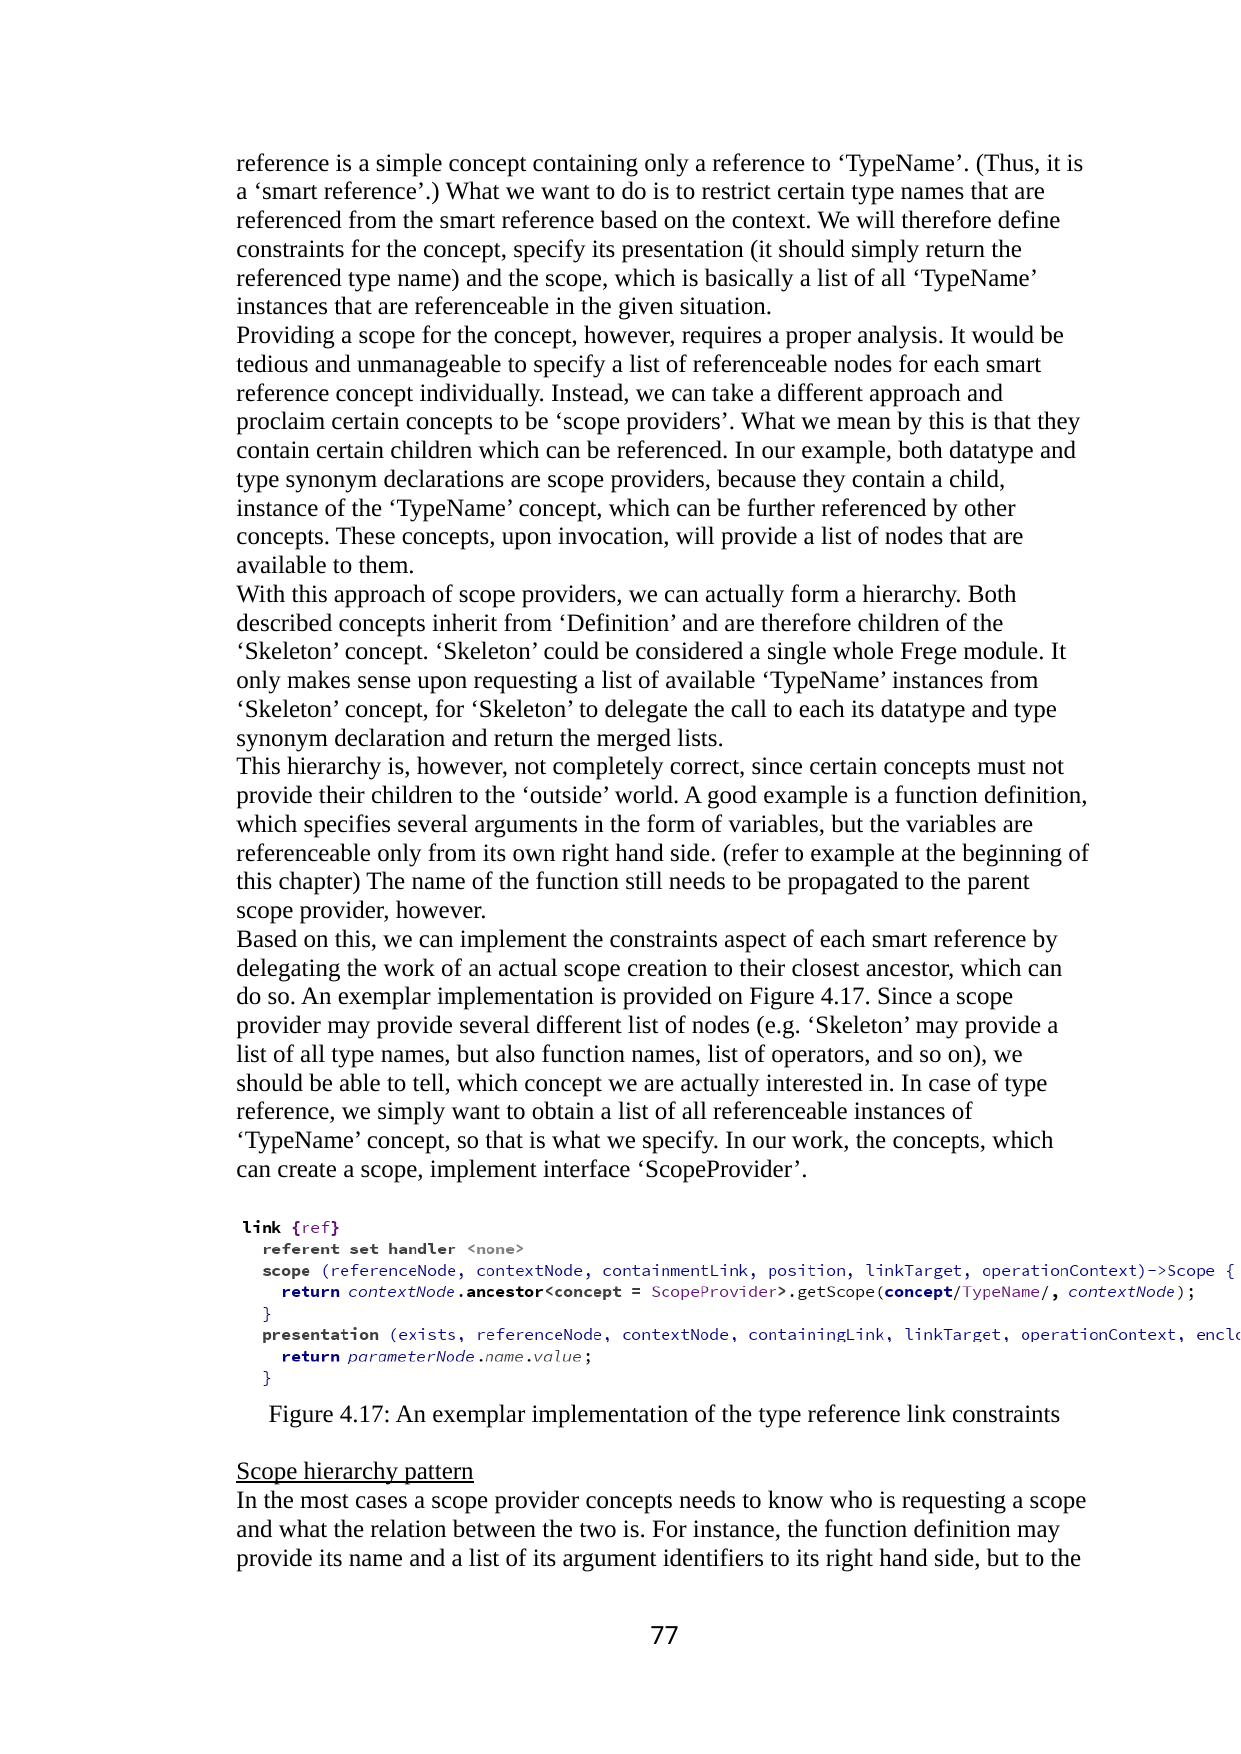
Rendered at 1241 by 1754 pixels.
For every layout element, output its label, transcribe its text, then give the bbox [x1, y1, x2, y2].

text Providing a scope for the concept, however, requires a proper analysis. It would be tedious and unmanageable to specify a list of referenceable nodes for each smart reference concept individually. Instead, we can take a different approach and proclaim certain concepts to be ‘scope providers’. What we mean by this is that they contain certain children which can be referenced. In our example, both datatype and type synonym declarations are scope providers, because they contain a child, instance of the ‘TypeName’ concept, which can be further referenced by other concepts. These concepts, upon invocation, will provide a list of nodes that are available to them. [236, 320, 1092, 579]
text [236, 1485, 1092, 1571]
picture [236, 1211, 1241, 1399]
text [236, 148, 1092, 320]
text Based on this, we can implement the constraints aspect of each smart reference by delegating the work of an actual scope creation to their closest ancestor, which can do so. An exemplar implementation is provided on Figure 4.17. Since a scope provider may provide several different list of nodes (e.g. ‘Skeleton’ may provide a list of all type names, but also function names, list of operators, and so on), we should be able to tell, which concept we are actually interested in. In case of type reference, we simply want to obtain a list of all referenceable instances of ‘TypeName’ concept, so that is what we specify. In our work, the concepts, which can create a scope, implement interface ‘ScopeProvider’. [236, 924, 1092, 1183]
text This hierarchy is, however, not completely correct, since certain concepts must not provide their children to the ‘outside’ world. A good example is a function definition, which specifies several arguments in the form of variables, but the variables are referenceable only from its own right hand side. (refer to example at the beginning of this chapter) The name of the function still needs to be propagated to the parent scope provider, however. [236, 751, 1092, 924]
text Scope hierarchy pattern [236, 1456, 1092, 1485]
text Figure 4.17: An exemplar implementation of the type reference link constraints [236, 1399, 1092, 1428]
text With this approach of scope providers, we can actually form a hierarchy. Both described concepts inherit from ‘Definition’ and are therefore children of the ‘Skeleton’ concept. ‘Skeleton’ could be considered a single whole Frege module. It only makes sense upon requesting a list of available ‘TypeName’ instances from ‘Skeleton’ concept, for ‘Skeleton’ to delegate the call to each its datatype and type synonym declaration and return the merged lists. [236, 579, 1092, 751]
